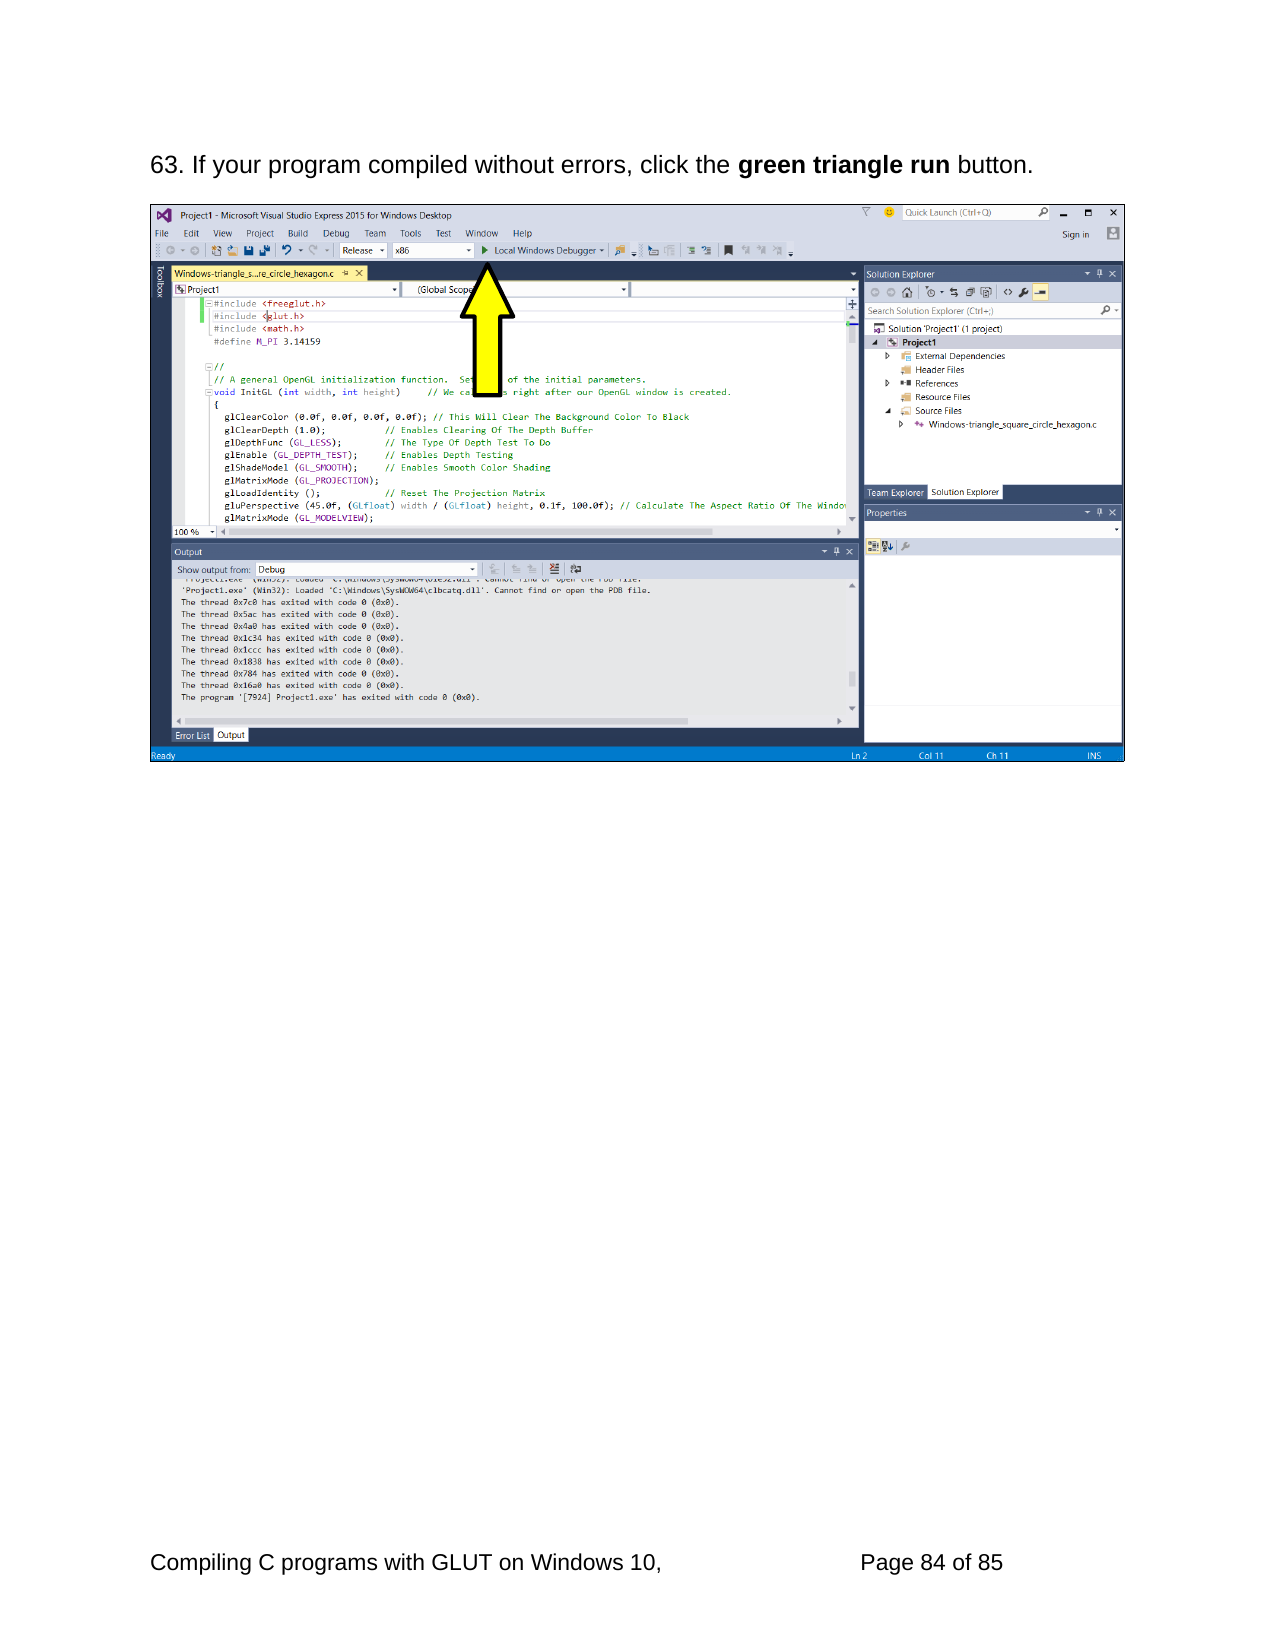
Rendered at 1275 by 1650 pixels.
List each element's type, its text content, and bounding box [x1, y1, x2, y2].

picture [151, 205, 1124, 761]
text 63. If your program compiled without errors, click the green triangle run button. [150, 150, 1125, 179]
